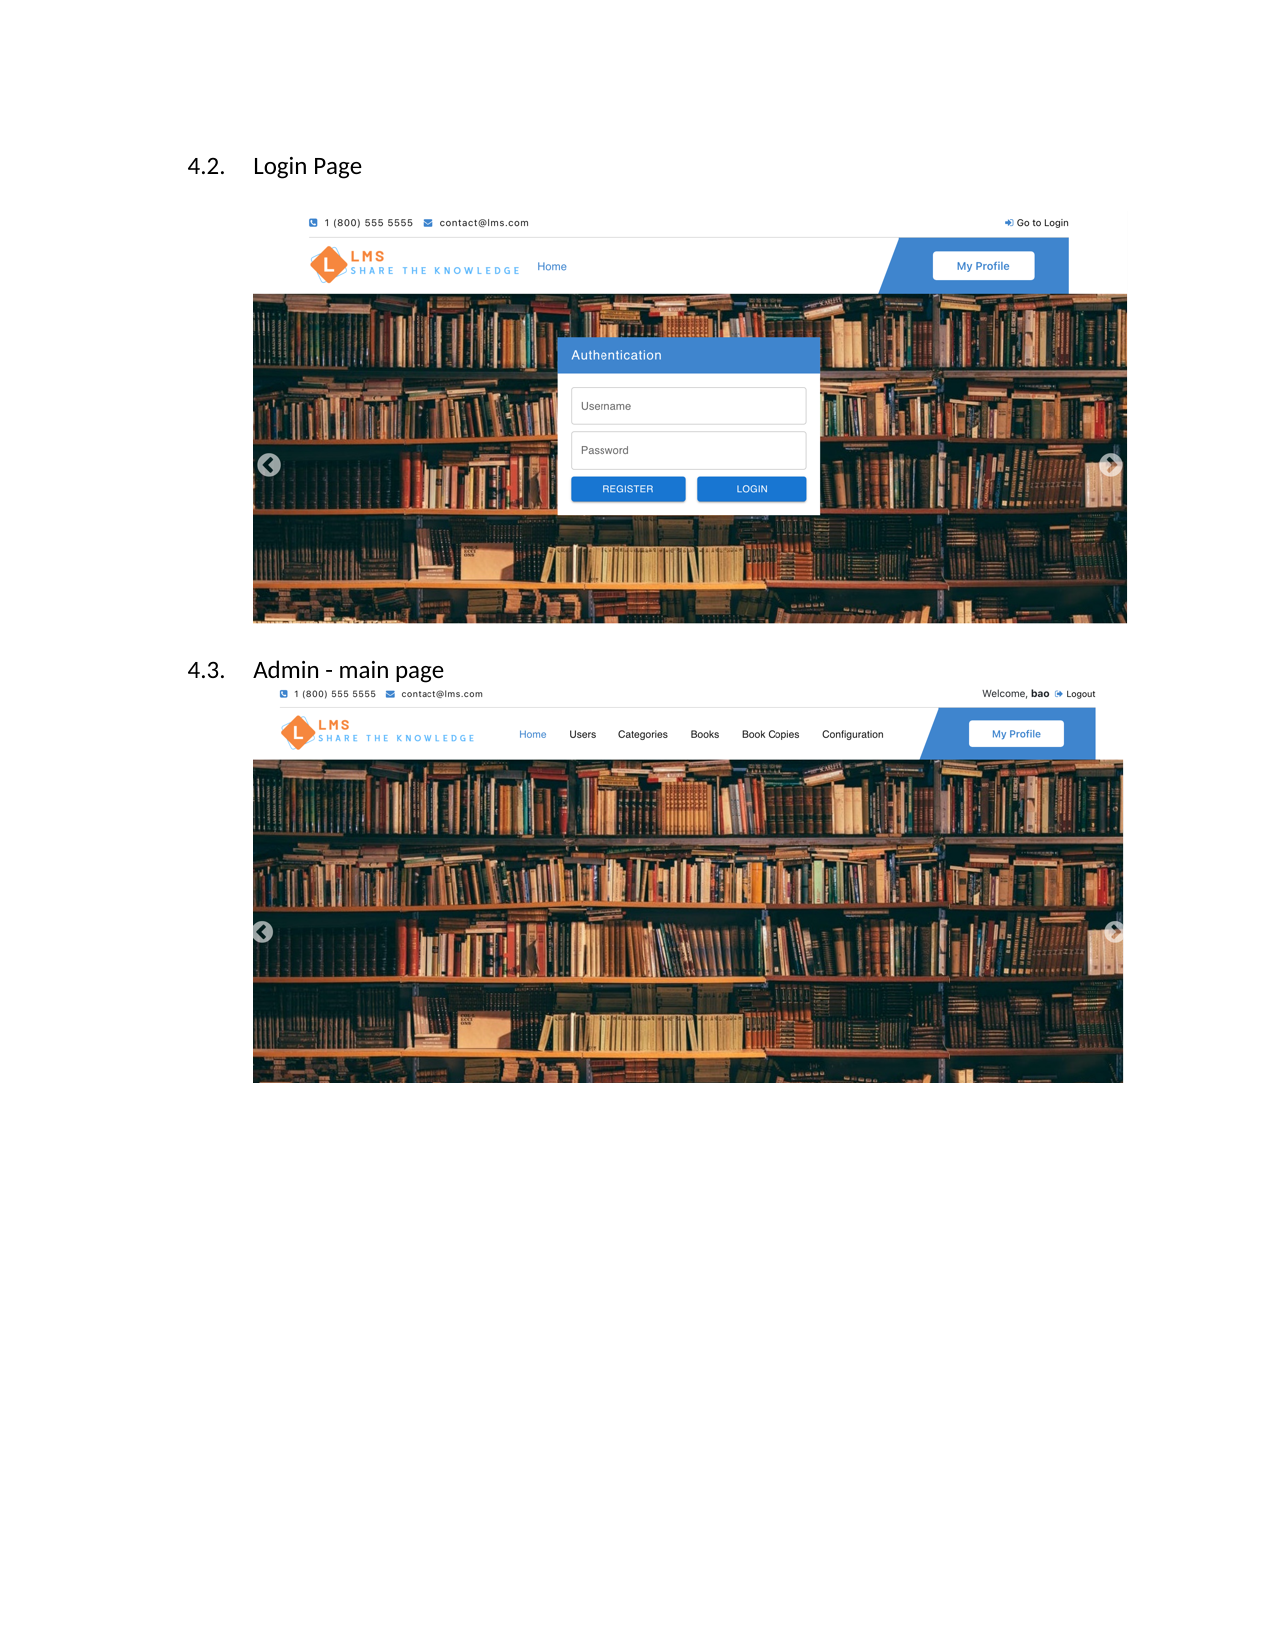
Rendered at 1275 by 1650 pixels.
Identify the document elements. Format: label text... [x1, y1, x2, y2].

picture [253, 685, 1124, 1083]
list Login Page [187, 150, 1125, 181]
list Admin - main page [187, 654, 1125, 685]
picture [253, 211, 1128, 624]
